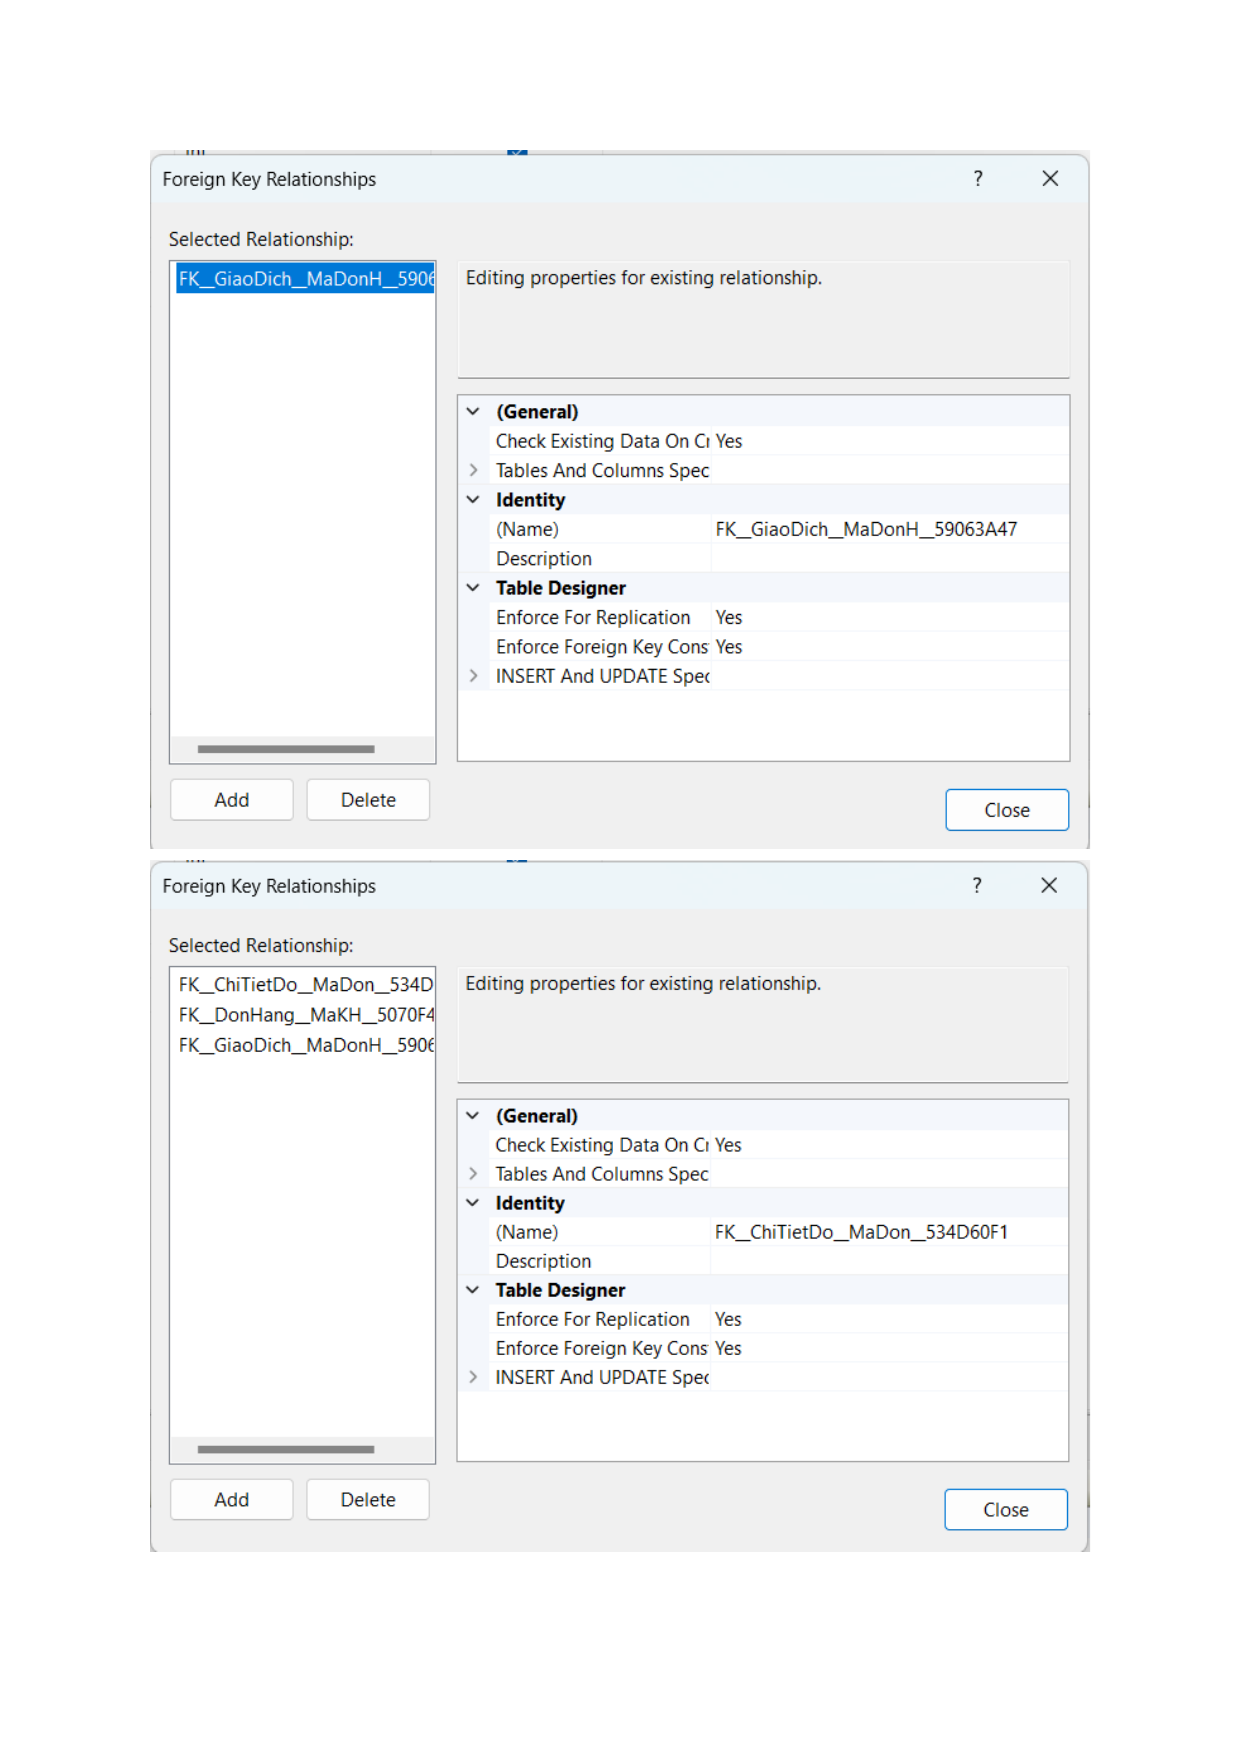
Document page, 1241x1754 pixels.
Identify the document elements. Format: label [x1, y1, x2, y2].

picture [150, 150, 1091, 849]
picture [150, 860, 1091, 1552]
